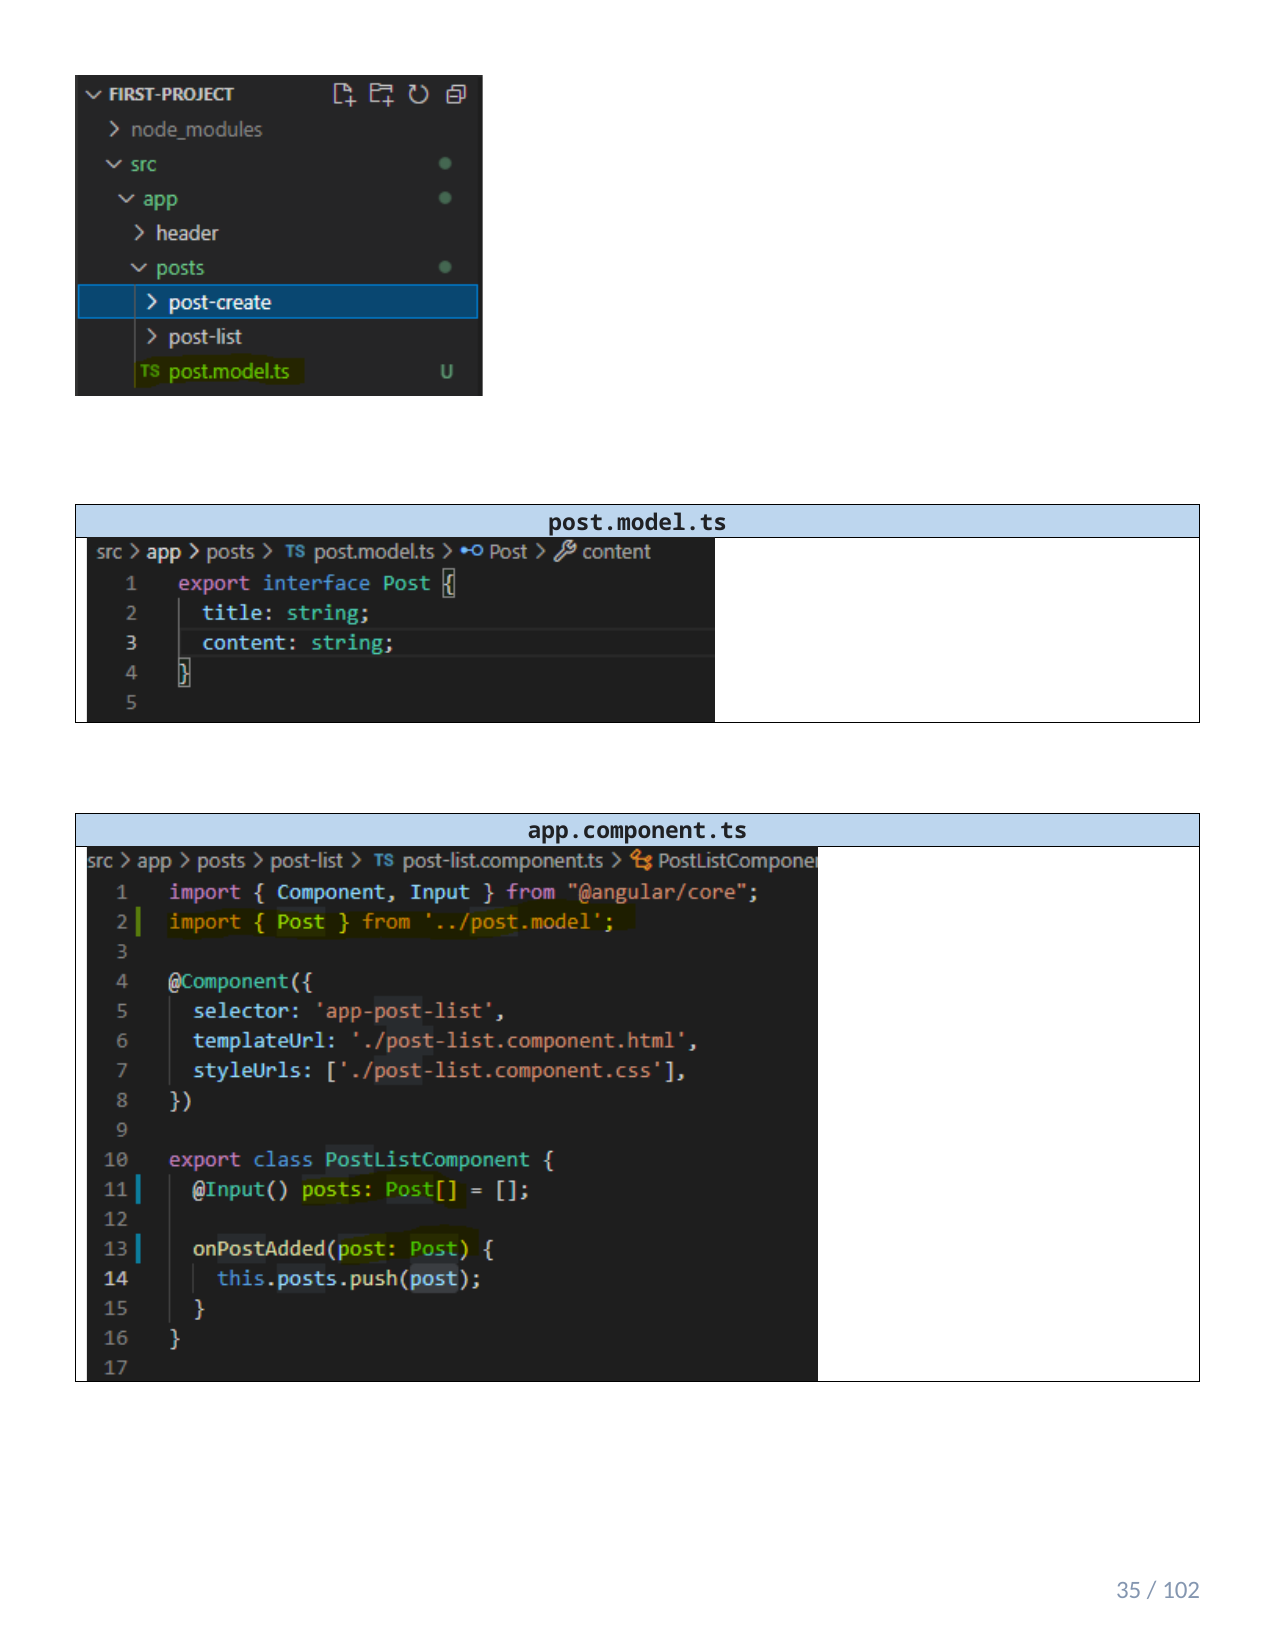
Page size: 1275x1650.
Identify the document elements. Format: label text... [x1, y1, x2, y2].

table_cell [715, 538, 1199, 722]
table_header post.model.ts [76, 505, 1199, 537]
table_cell [76, 538, 86, 722]
picture [86, 537, 715, 722]
table_cell [818, 847, 1199, 1381]
picture [75, 75, 483, 396]
picture [86, 846, 818, 1381]
table_cell [76, 847, 86, 1381]
table_header app.component.ts [76, 814, 1199, 846]
